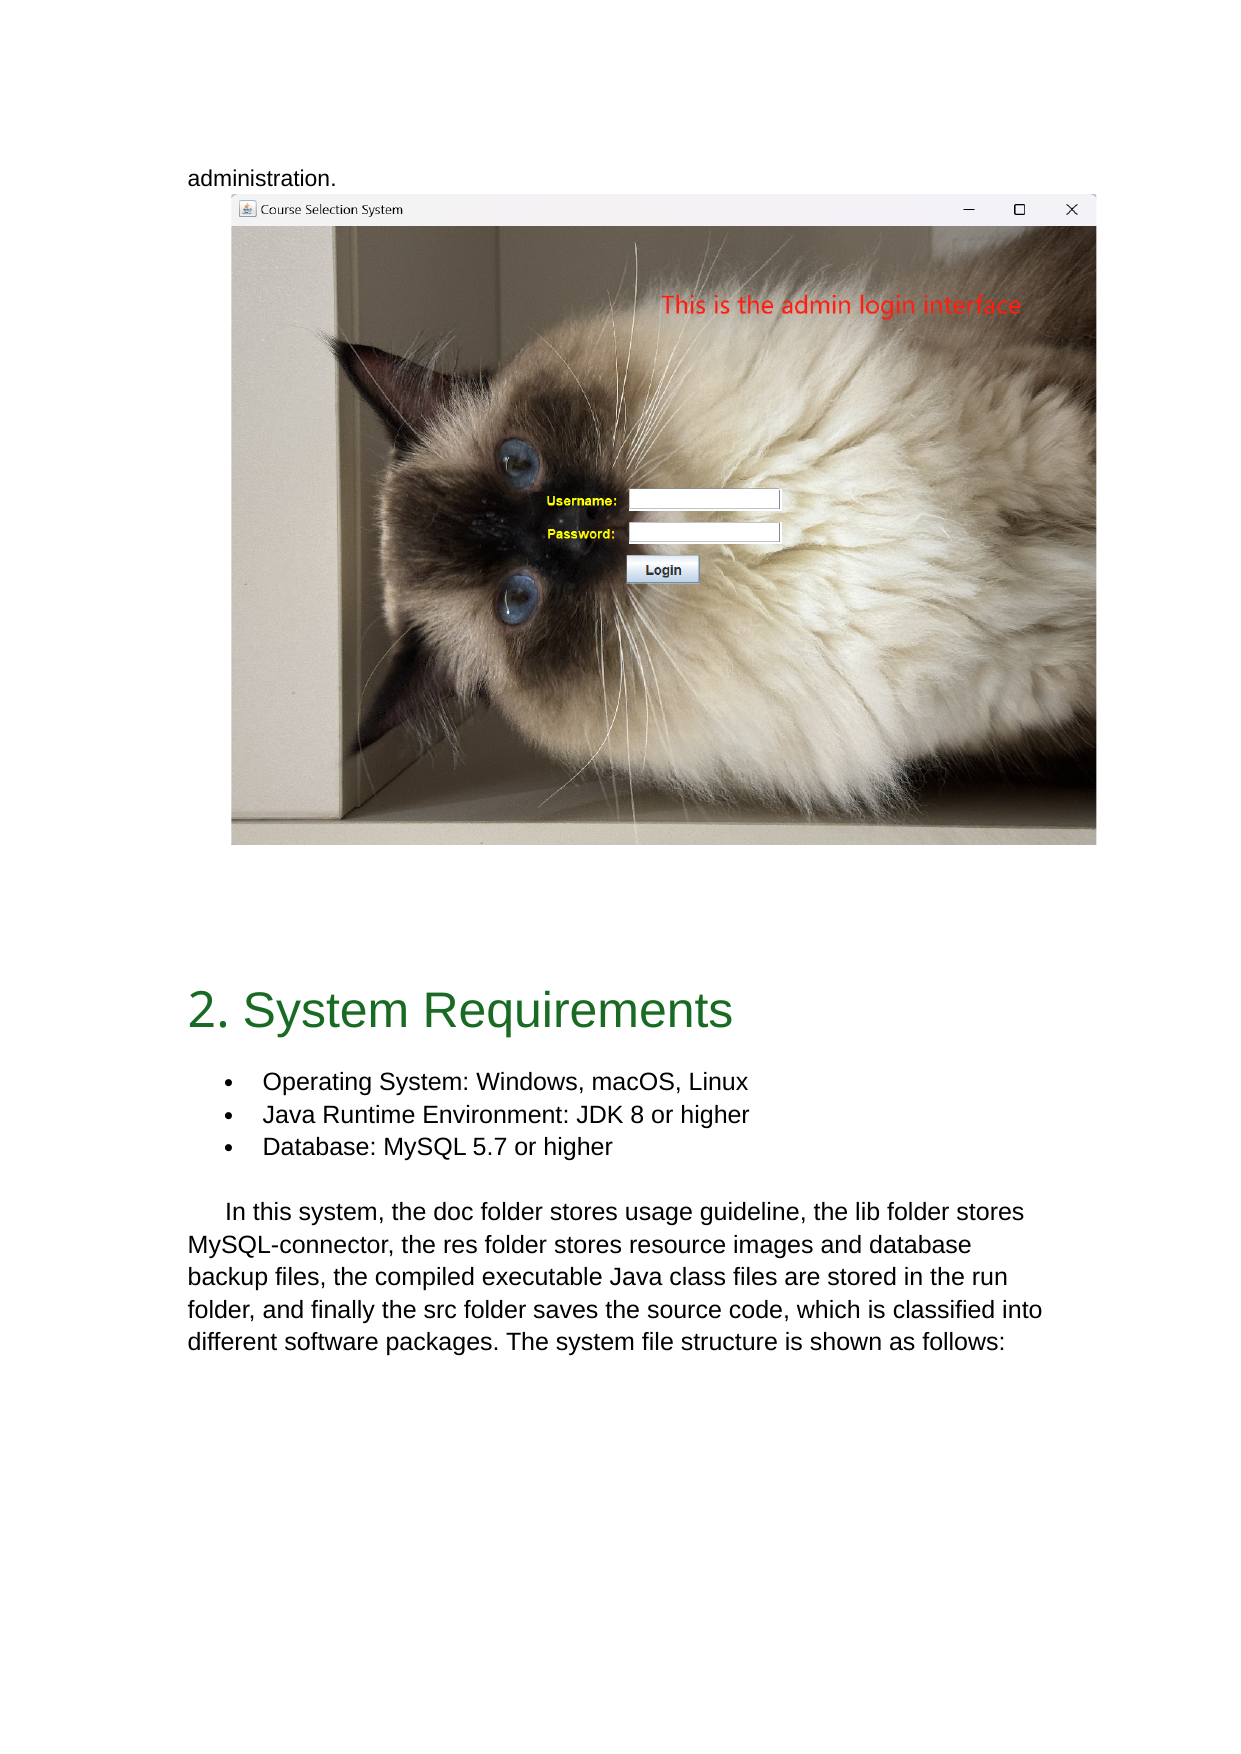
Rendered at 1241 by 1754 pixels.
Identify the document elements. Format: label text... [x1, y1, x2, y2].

list Operating System: Windows, macOS, Linux [225, 1065, 1053, 1098]
list Database: MySQL 5.7 or higher [225, 1130, 1053, 1163]
list Java Runtime Environment: JDK 8 or higher [225, 1098, 1053, 1130]
picture [231, 194, 1097, 845]
text In this system, the doc folder stores usage guideline, the lib folder stores MySQL-connector, the res folder stores resource images and database backup files, the compiled executable Java class files are stored in the run folder, and finally the src folder saves the source code, which is classified into different software packages. The system file structure is shown as follows: [187, 1195, 1053, 1358]
subtitle 2. System Requirements [187, 959, 1053, 1057]
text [187, 162, 1053, 194]
